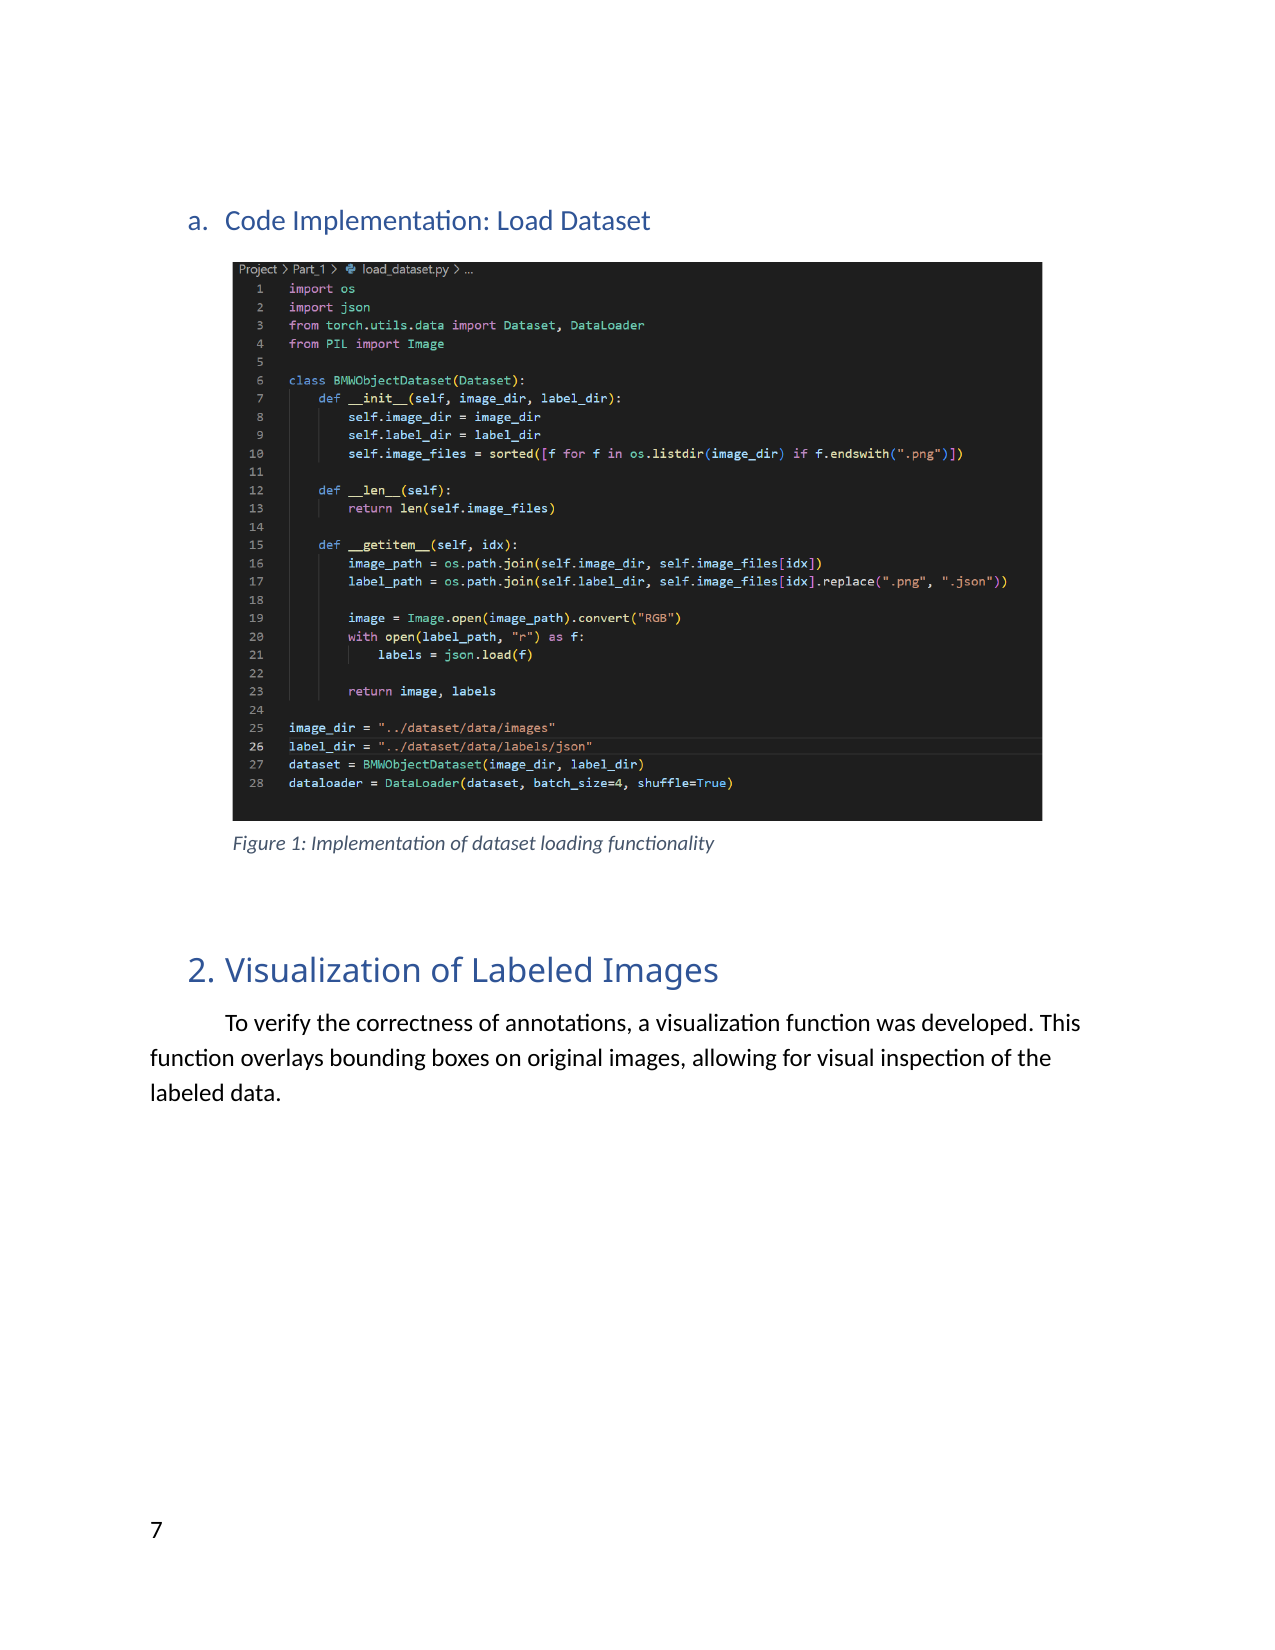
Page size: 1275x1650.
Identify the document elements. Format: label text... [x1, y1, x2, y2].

subtitle Code Implementation: Load Dataset [187, 202, 1125, 237]
text To verify the correctness of annotations, a visualization function was developed. This function overlays bounding boxes on original images, allowing for visual inspection of the labeled data. [150, 1007, 1125, 1108]
picture [232, 262, 1043, 821]
subtitle Visualization of Labeled Images [187, 947, 1125, 992]
